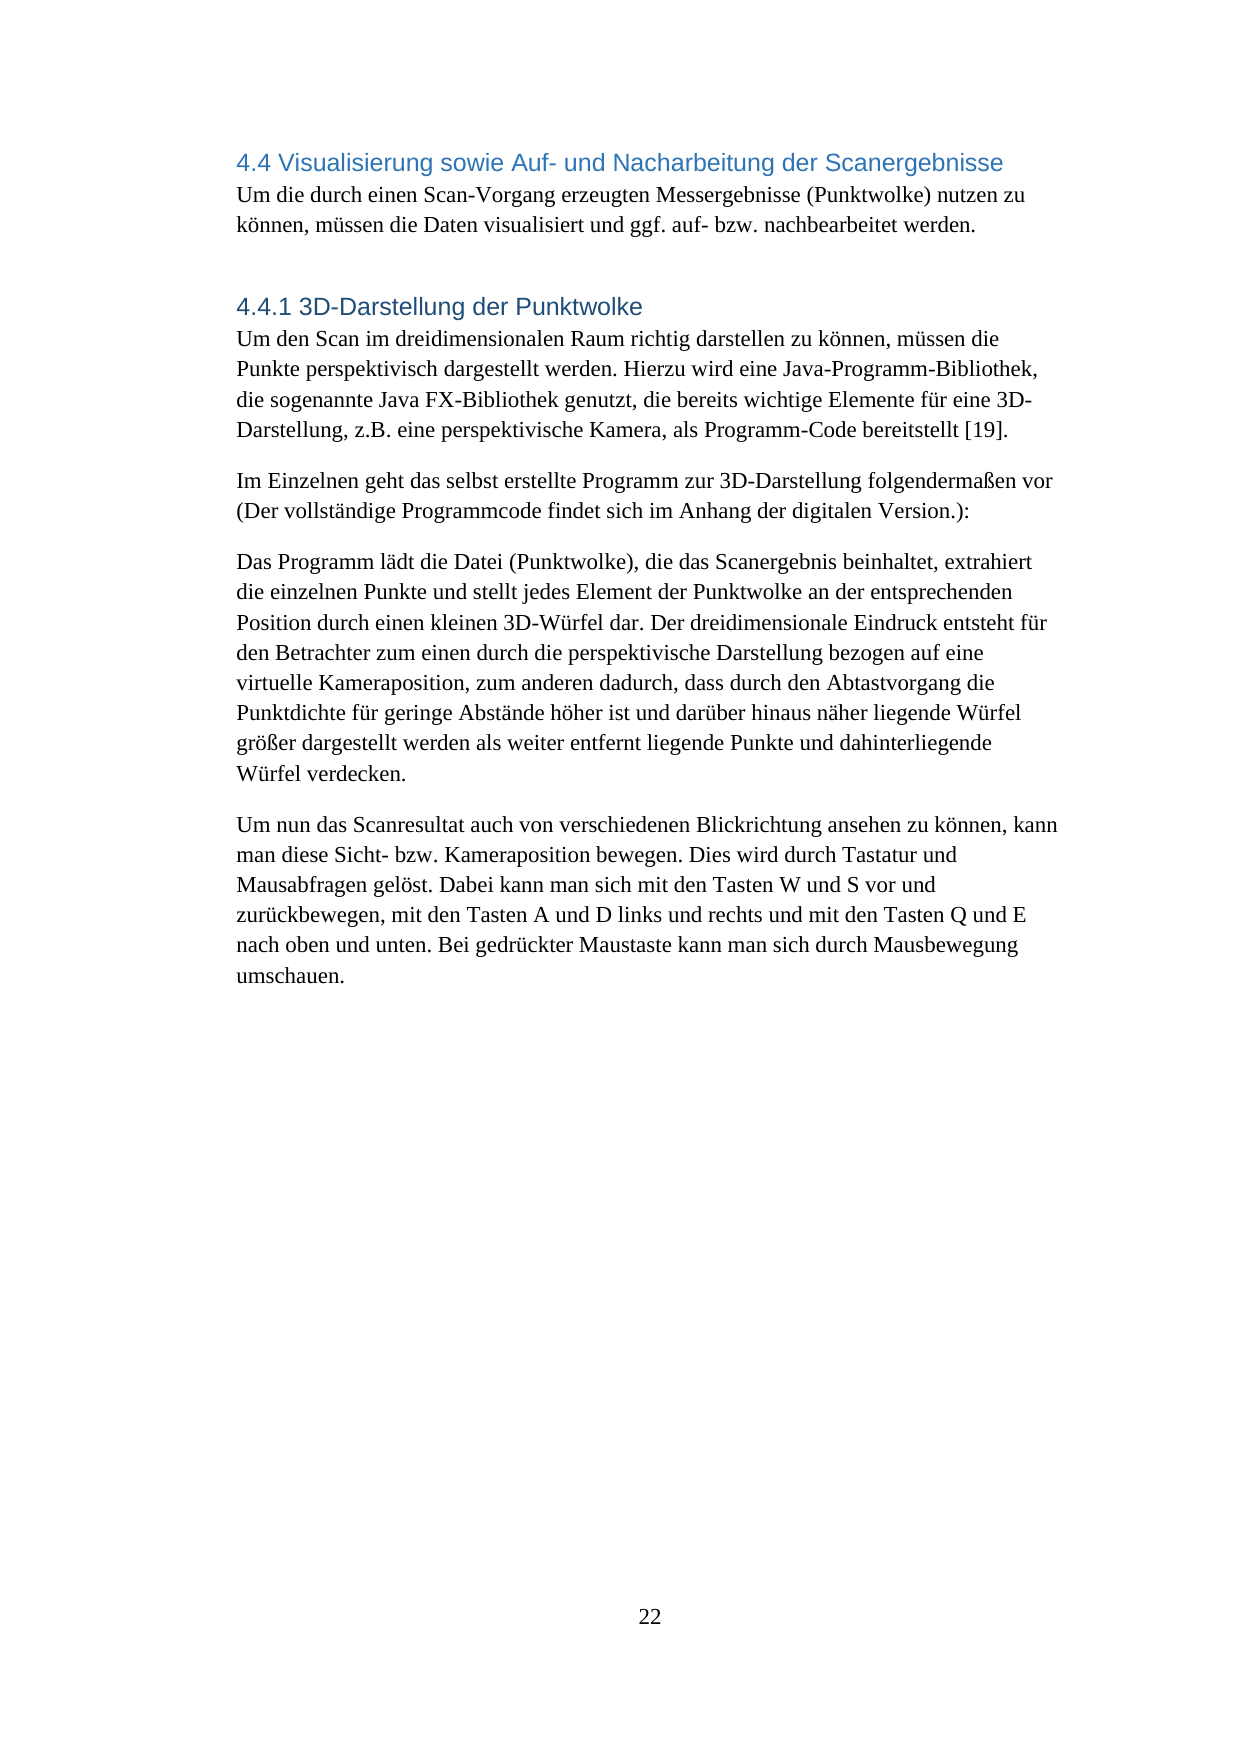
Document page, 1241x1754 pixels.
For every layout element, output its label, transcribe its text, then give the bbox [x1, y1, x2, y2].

text Das Programm lädt die Datei (Punktwolke), die das Scanergebnis beinhaltet, extrahiert die einzelnen Punkte und stellt jedes Element der Punktwolke an der entsprechenden Position durch einen kleinen 3D-Würfel dar. Der dreidimensionale Eindruck entsteht für den Betrachter zum einen durch die perspektivische Darstellung bezogen auf eine virtuelle Kameraposition, zum anderen dadurch, dass durch den Abtastvorgang die Punktdichte für geringe Abstände höher ist und darüber hinaus näher liegende Würfel größer dargestellt werden als weiter entfernt liegende Punkte und dahinterliegende Würfel verdecken. [236, 548, 1063, 786]
subtitle 4.4 Visualisierung sowie Auf- und Nacharbeitung der Scanergebnisse [236, 148, 1063, 176]
subtitle 4.4.1 3D-Darstellung der Punktwolke [236, 292, 1063, 321]
text Um den Scan im dreidimensionalen Raum richtig darstellen zu können, müssen die Punkte perspektivisch dargestellt werden. Hierzu wird eine Java-Programm-Bibliothek, die sogenannte Java FX-Bibliothek genutzt, die bereits wichtige Elemente für eine 3D-Darstellung, z.B. eine perspektivische Kamera, als Programm-Code bereitstellt [19]. [236, 325, 1063, 442]
text Im Einzelnen geht das selbst erstellte Programm zur 3D-Darstellung folgendermaßen vor (Der vollständige Programmcode findet sich im Anhang der digitalen Version.): [236, 467, 1063, 523]
text Um die durch einen Scan-Vorgang erzeugten Messergebnisse (Punktwolke) nutzen zu können, müssen die Daten visualisiert und ggf. auf- bzw. nachbearbeitet werden. [236, 181, 1063, 267]
text Um nun das Scanresultat auch von verschiedenen Blickrichtung ansehen zu können, kann man diese Sicht- bzw. Kameraposition bewegen. Dies wird durch Tastatur und Mausabfragen gelöst. Dabei kann man sich mit den Tasten W und S vor und zurückbewegen, mit den Tasten A und D links und rechts und mit den Tasten Q und E nach oben und unten. Bei gedrückter Maustaste kann man sich durch Mausbewegung umschauen. [236, 811, 1063, 988]
